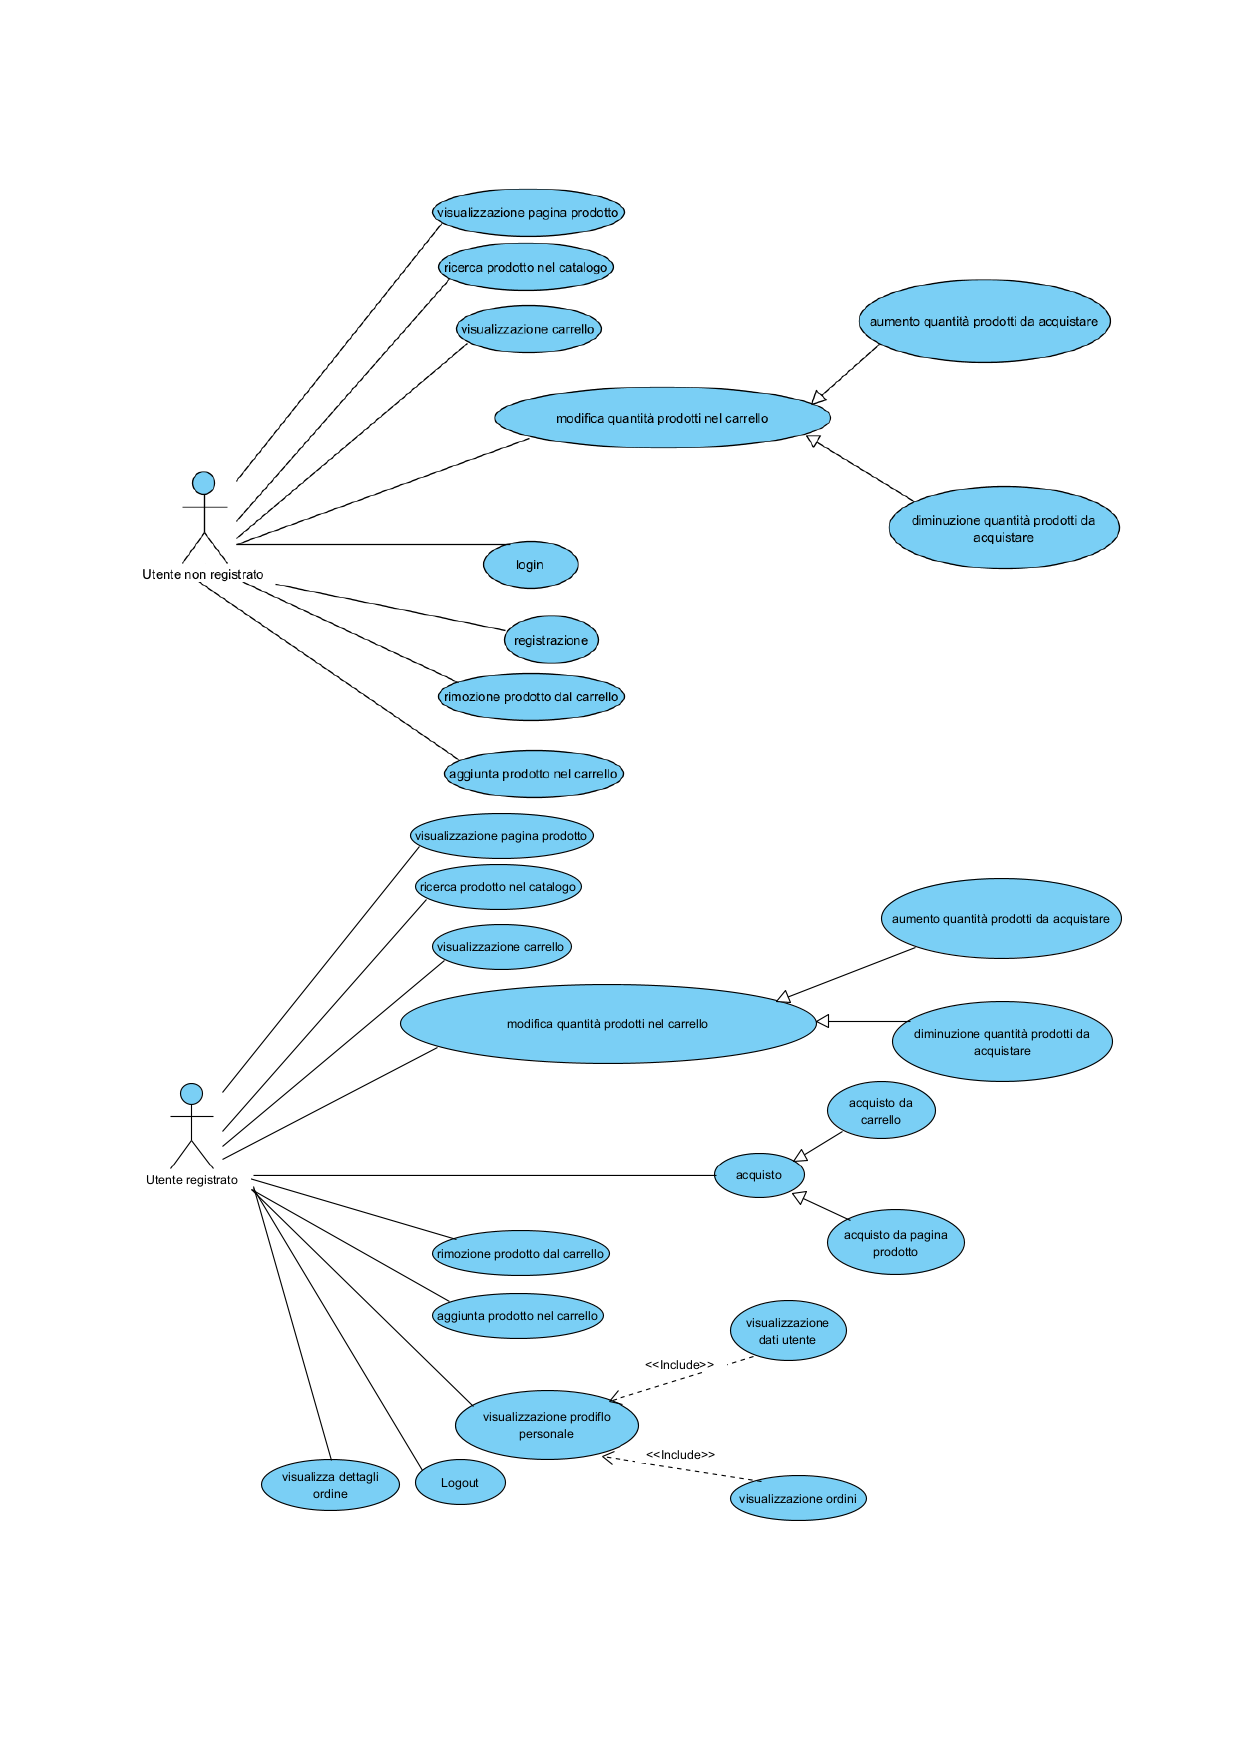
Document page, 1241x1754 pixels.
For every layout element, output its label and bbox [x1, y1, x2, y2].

picture [118, 178, 1123, 1524]
